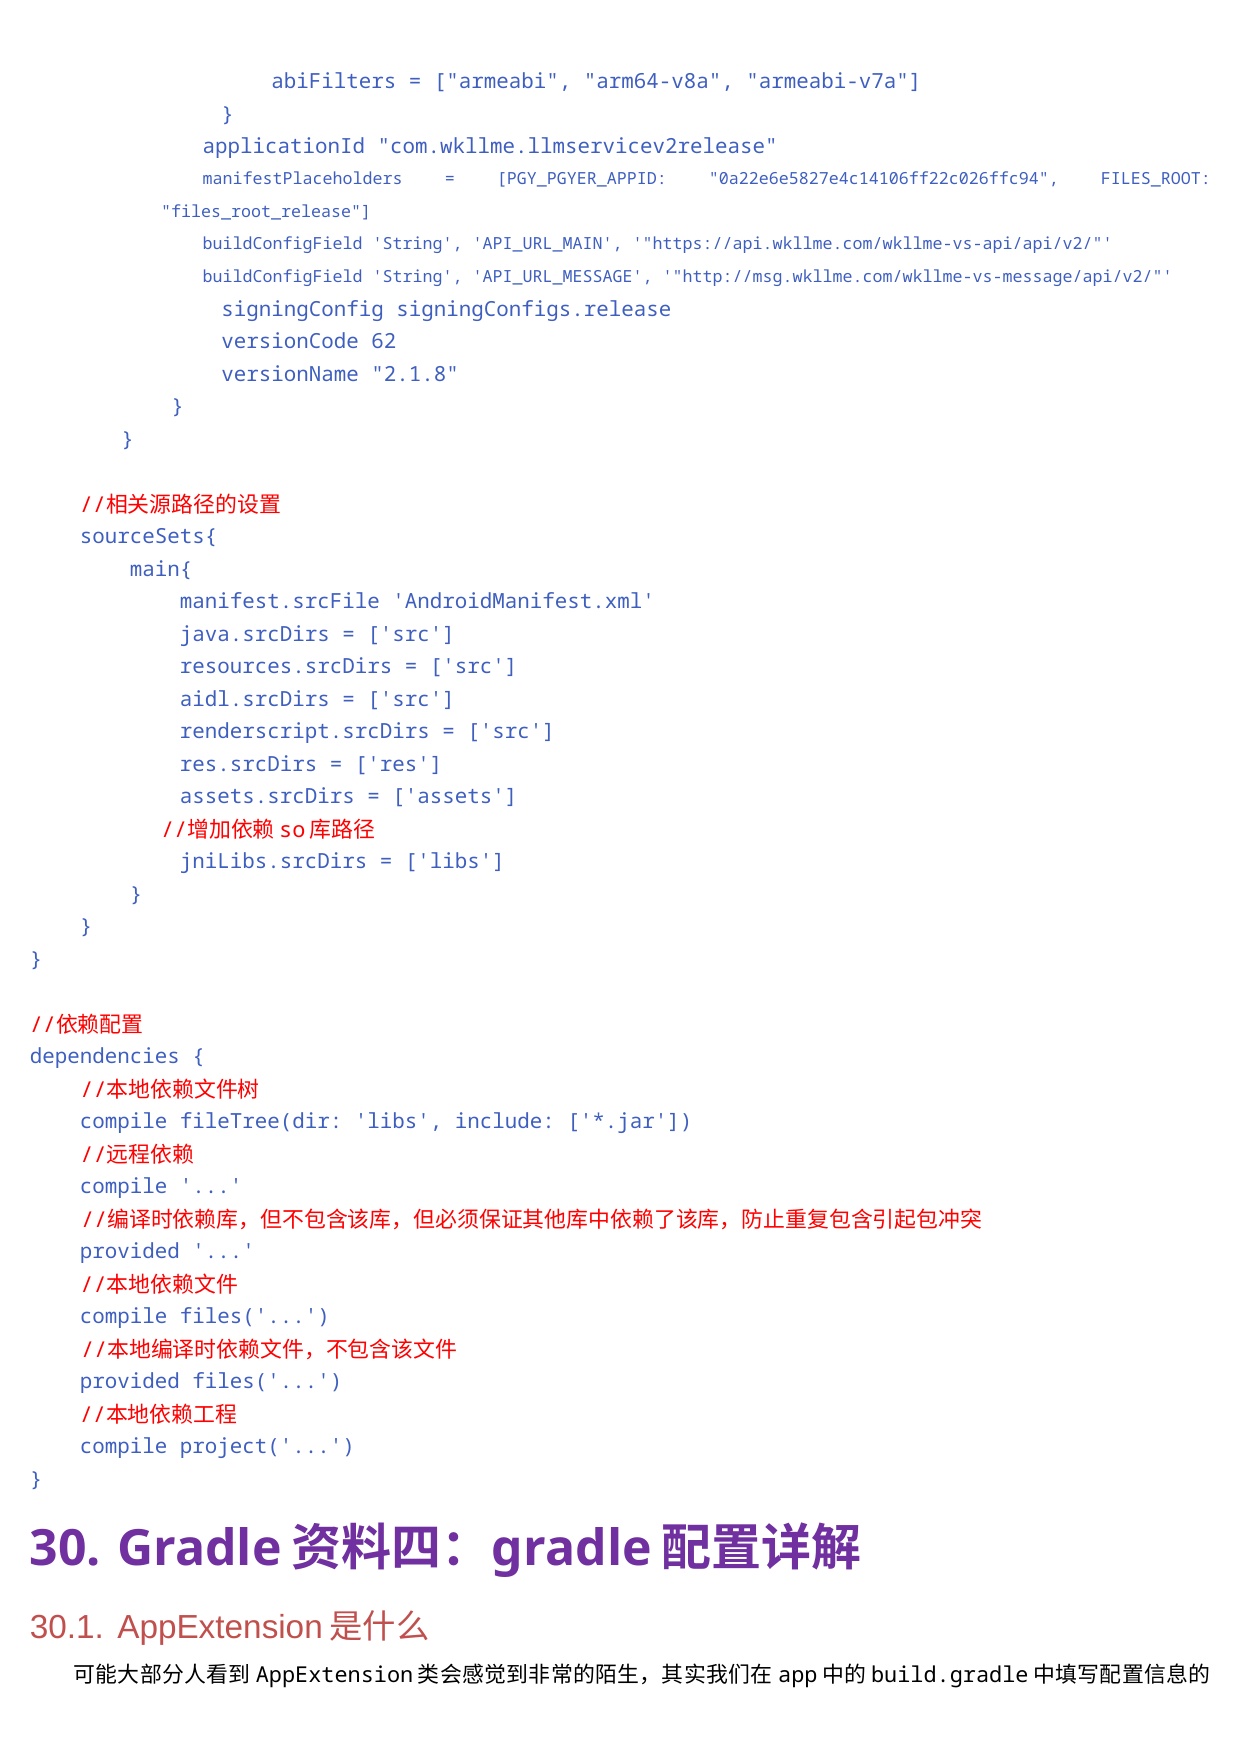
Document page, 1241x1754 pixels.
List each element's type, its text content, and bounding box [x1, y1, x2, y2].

list //本地依赖文件树 [29, 1072, 1211, 1104]
list res.srcDirs = ['res'] [29, 747, 1211, 779]
list resources.srcDirs = ['src'] [29, 649, 1211, 682]
list compile fileTree(dir: 'libs', include: ['*.jar']) [29, 1104, 1211, 1137]
list //依赖配置 [29, 1007, 1211, 1039]
list main{ [29, 552, 1211, 584]
list assets.srcDirs = ['assets'] [29, 779, 1211, 812]
list compile '...' [29, 1169, 1211, 1202]
list buildConfigField 'String', 'API_URL_MESSAGE', '"http://msg.wkllme.com/wkllme-vs-message/api/v2/"' [161, 259, 1211, 292]
list } [29, 389, 1211, 422]
list manifest.srcFile 'AndroidManifest.xml' [29, 584, 1211, 617]
list //远程依赖 [29, 1137, 1211, 1169]
list } [29, 877, 1211, 909]
list compile files('...') [29, 1299, 1211, 1332]
list //本地依赖工程 [29, 1397, 1211, 1429]
list manifestPlaceholders = [PGY_PGYER_APPID: "0a22e6e5827e4c14106ff22c026ffc94", FILES_ROOT: "files_root_release"] [161, 162, 1211, 227]
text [29, 1657, 1211, 1689]
list aidl.srcDirs = ['src'] [29, 682, 1211, 714]
list applicationId "com.wkllme.llmservicev2release" [161, 129, 1211, 162]
list buildConfigField 'String', 'API_URL_MAIN', '"https://api.wkllme.com/wkllme-vs-api/api/v2/"' [161, 227, 1211, 259]
list //本地依赖文件 [29, 1267, 1211, 1299]
list } [29, 909, 1211, 942]
list //编译时依赖库，但不包含该库，但必须保证其他库中依赖了该库，防止重复包含引起包冲突 [29, 1202, 1211, 1234]
list abiFilters = ["armeabi", "arm64-v8a", "armeabi-v7a"] [29, 64, 1211, 97]
list } [29, 97, 1211, 129]
list } [29, 1462, 1211, 1494]
list sourceSets{ [29, 519, 1211, 552]
list provided '...' [29, 1234, 1211, 1267]
list } [29, 942, 1211, 974]
list versionName "2.1.8" [29, 357, 1211, 389]
list versionCode 62 [29, 324, 1211, 357]
list //本地编译时依赖文件，不包含该文件 [29, 1332, 1211, 1364]
list jniLibs.srcDirs = ['libs'] [29, 844, 1211, 877]
list signingConfig signingConfigs.release [29, 292, 1211, 324]
list //相关源路径的设置 [29, 487, 1211, 519]
subtitle Gradle资料四：gradle配置详解 [29, 1494, 1211, 1592]
list //增加依赖so库路径 [117, 812, 1211, 844]
list renderscript.srcDirs = ['src'] [29, 714, 1211, 747]
list compile project('...') [29, 1429, 1211, 1462]
list dependencies { [29, 1039, 1211, 1072]
list java.srcDirs = ['src'] [29, 617, 1211, 649]
list } [29, 422, 1211, 454]
subtitle AppExtension是什么 [29, 1592, 1211, 1657]
list provided files('...') [29, 1364, 1211, 1397]
